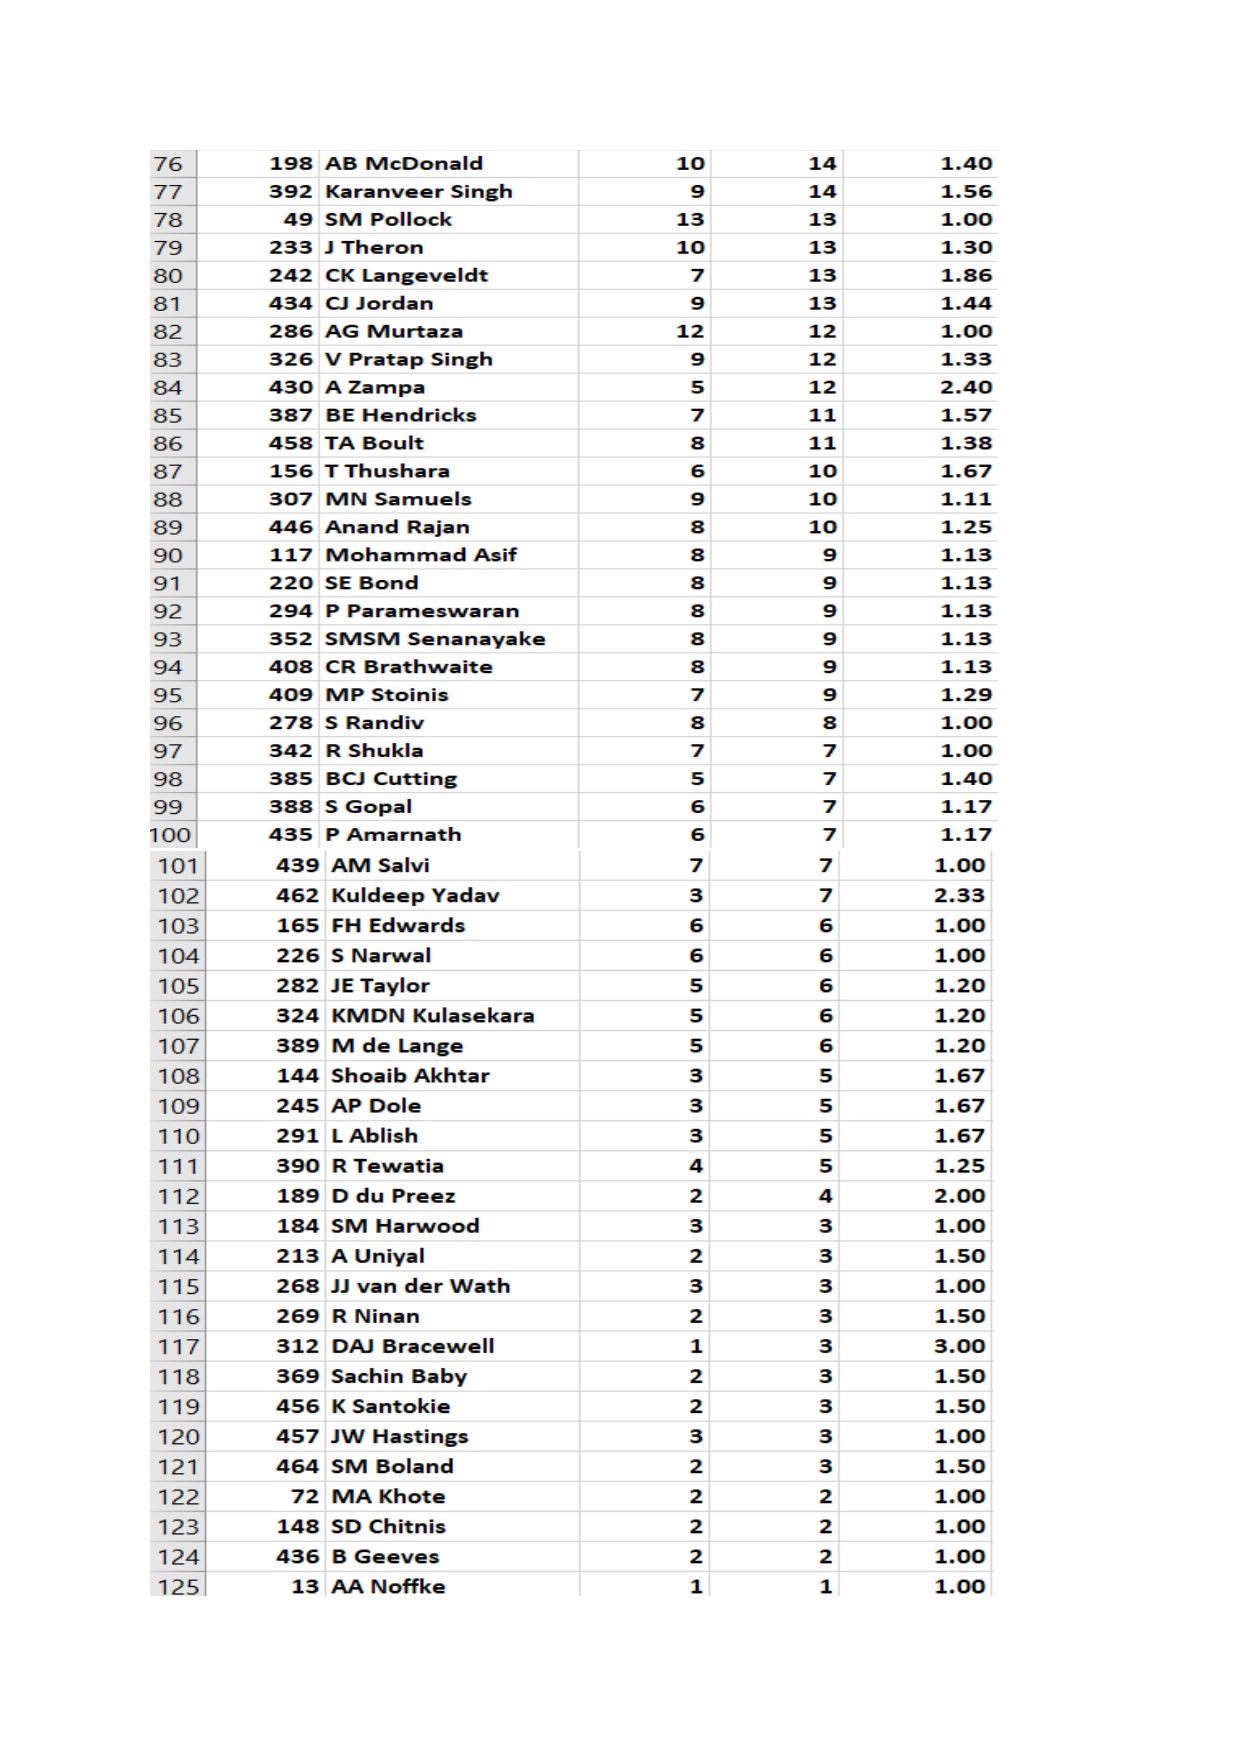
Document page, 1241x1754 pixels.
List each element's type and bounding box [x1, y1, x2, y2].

picture [150, 851, 994, 1596]
picture [150, 150, 998, 848]
